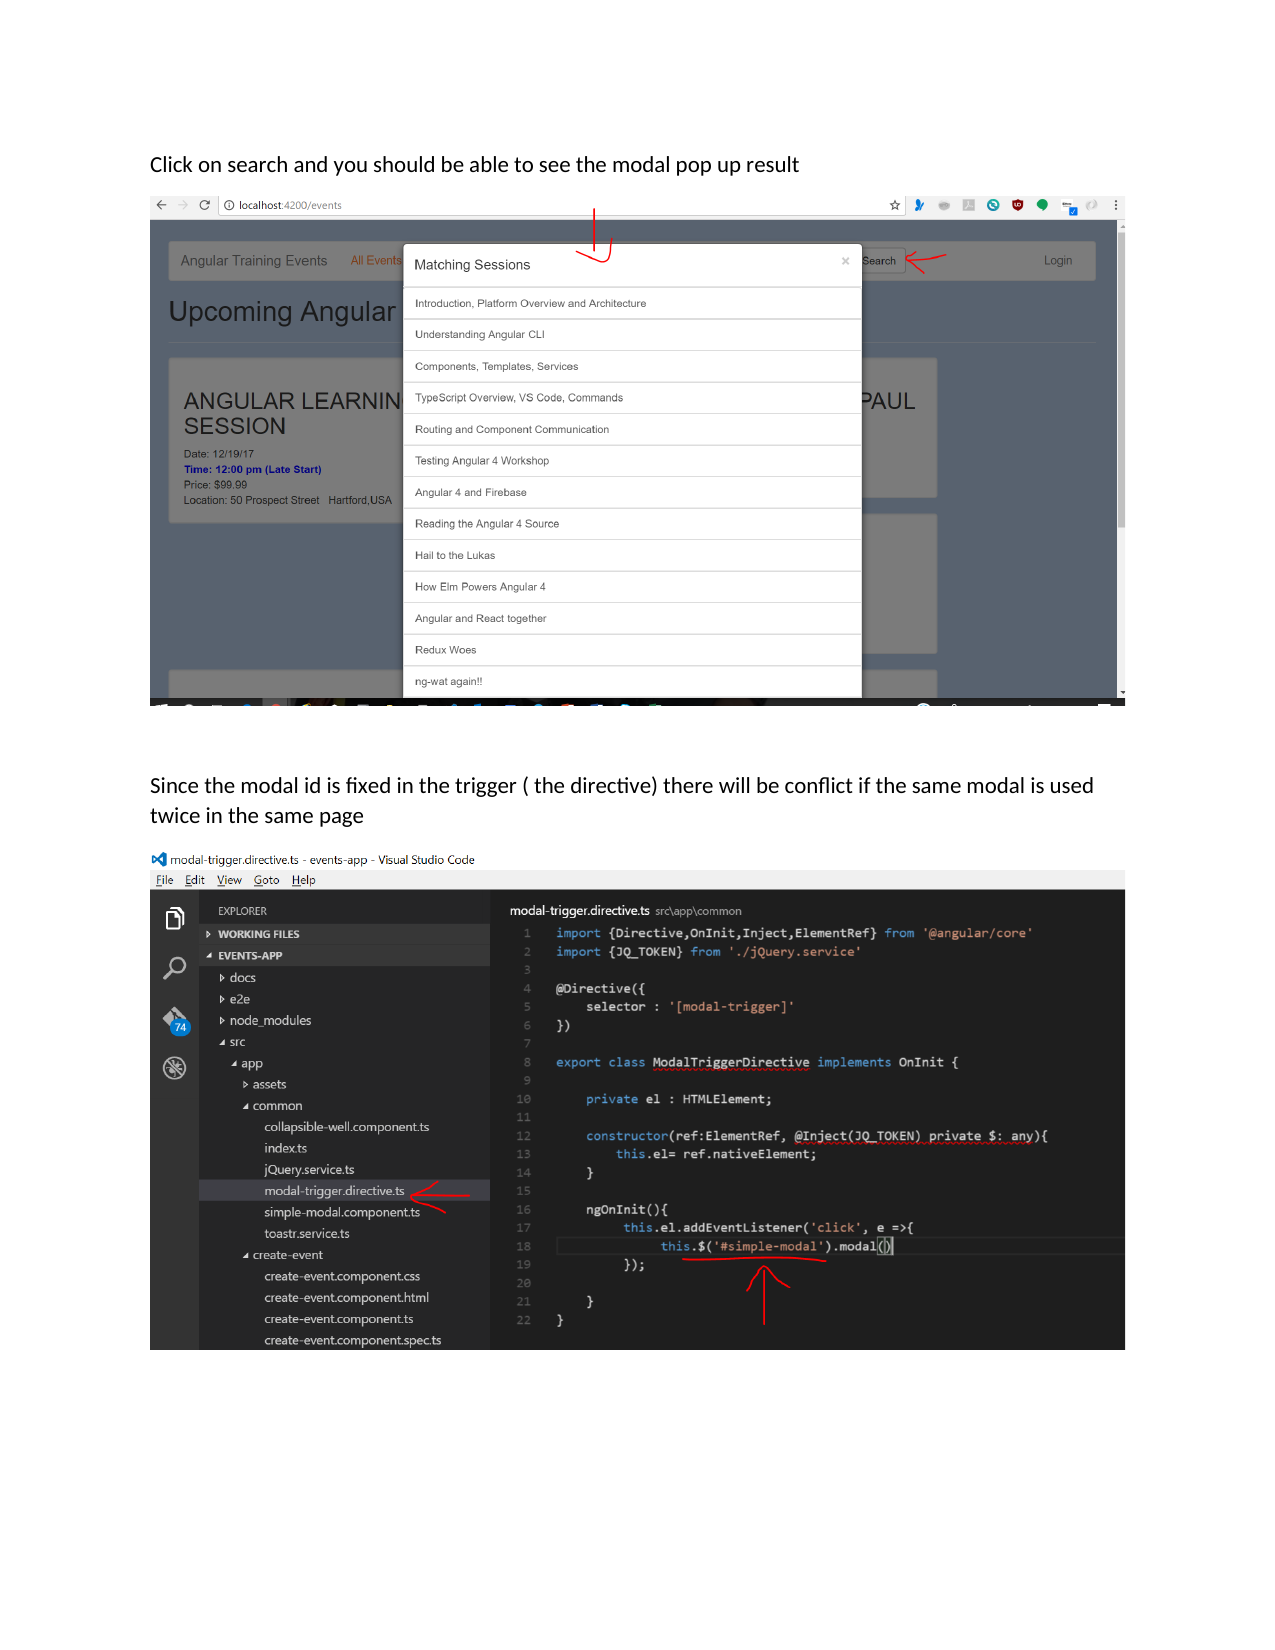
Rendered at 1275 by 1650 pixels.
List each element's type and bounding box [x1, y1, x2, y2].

picture [150, 196, 1125, 706]
picture [150, 848, 1125, 1350]
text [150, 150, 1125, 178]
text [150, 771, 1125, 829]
